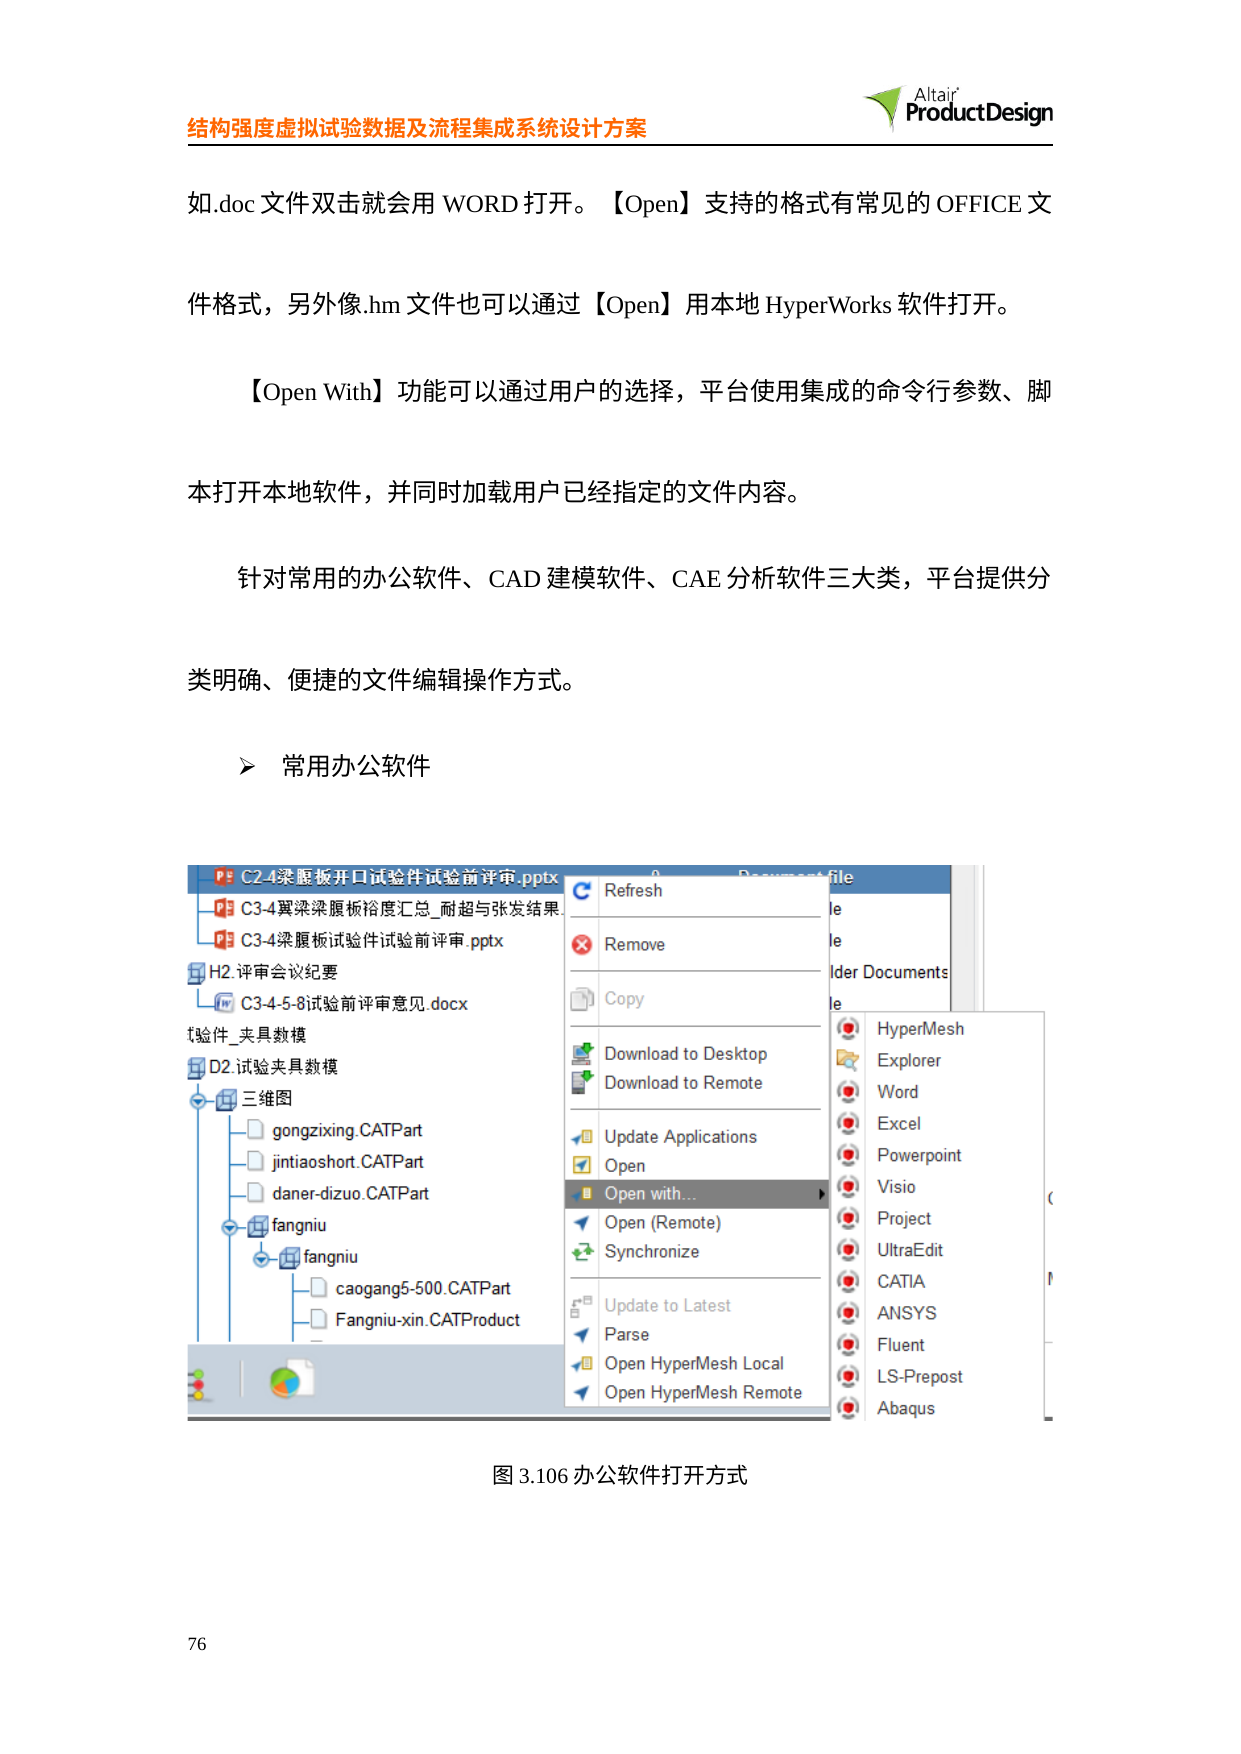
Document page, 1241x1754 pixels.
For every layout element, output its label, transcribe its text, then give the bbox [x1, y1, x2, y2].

picture [862, 76, 1053, 137]
text 【Open With】功能可以通过用户的选择，平台使用集成的命令行参数、脚本打开本地软件，并同时加载用户已经指定的文件内容。 [187, 355, 1053, 525]
picture [187, 865, 1053, 1421]
text 针对常用的办公软件、CAD建模软件、CAE分析软件三大类，平台提供分类明确、便捷的文件编辑操作方式。 [187, 543, 1053, 713]
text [187, 167, 1053, 337]
list 常用办公软件 [237, 731, 1053, 799]
